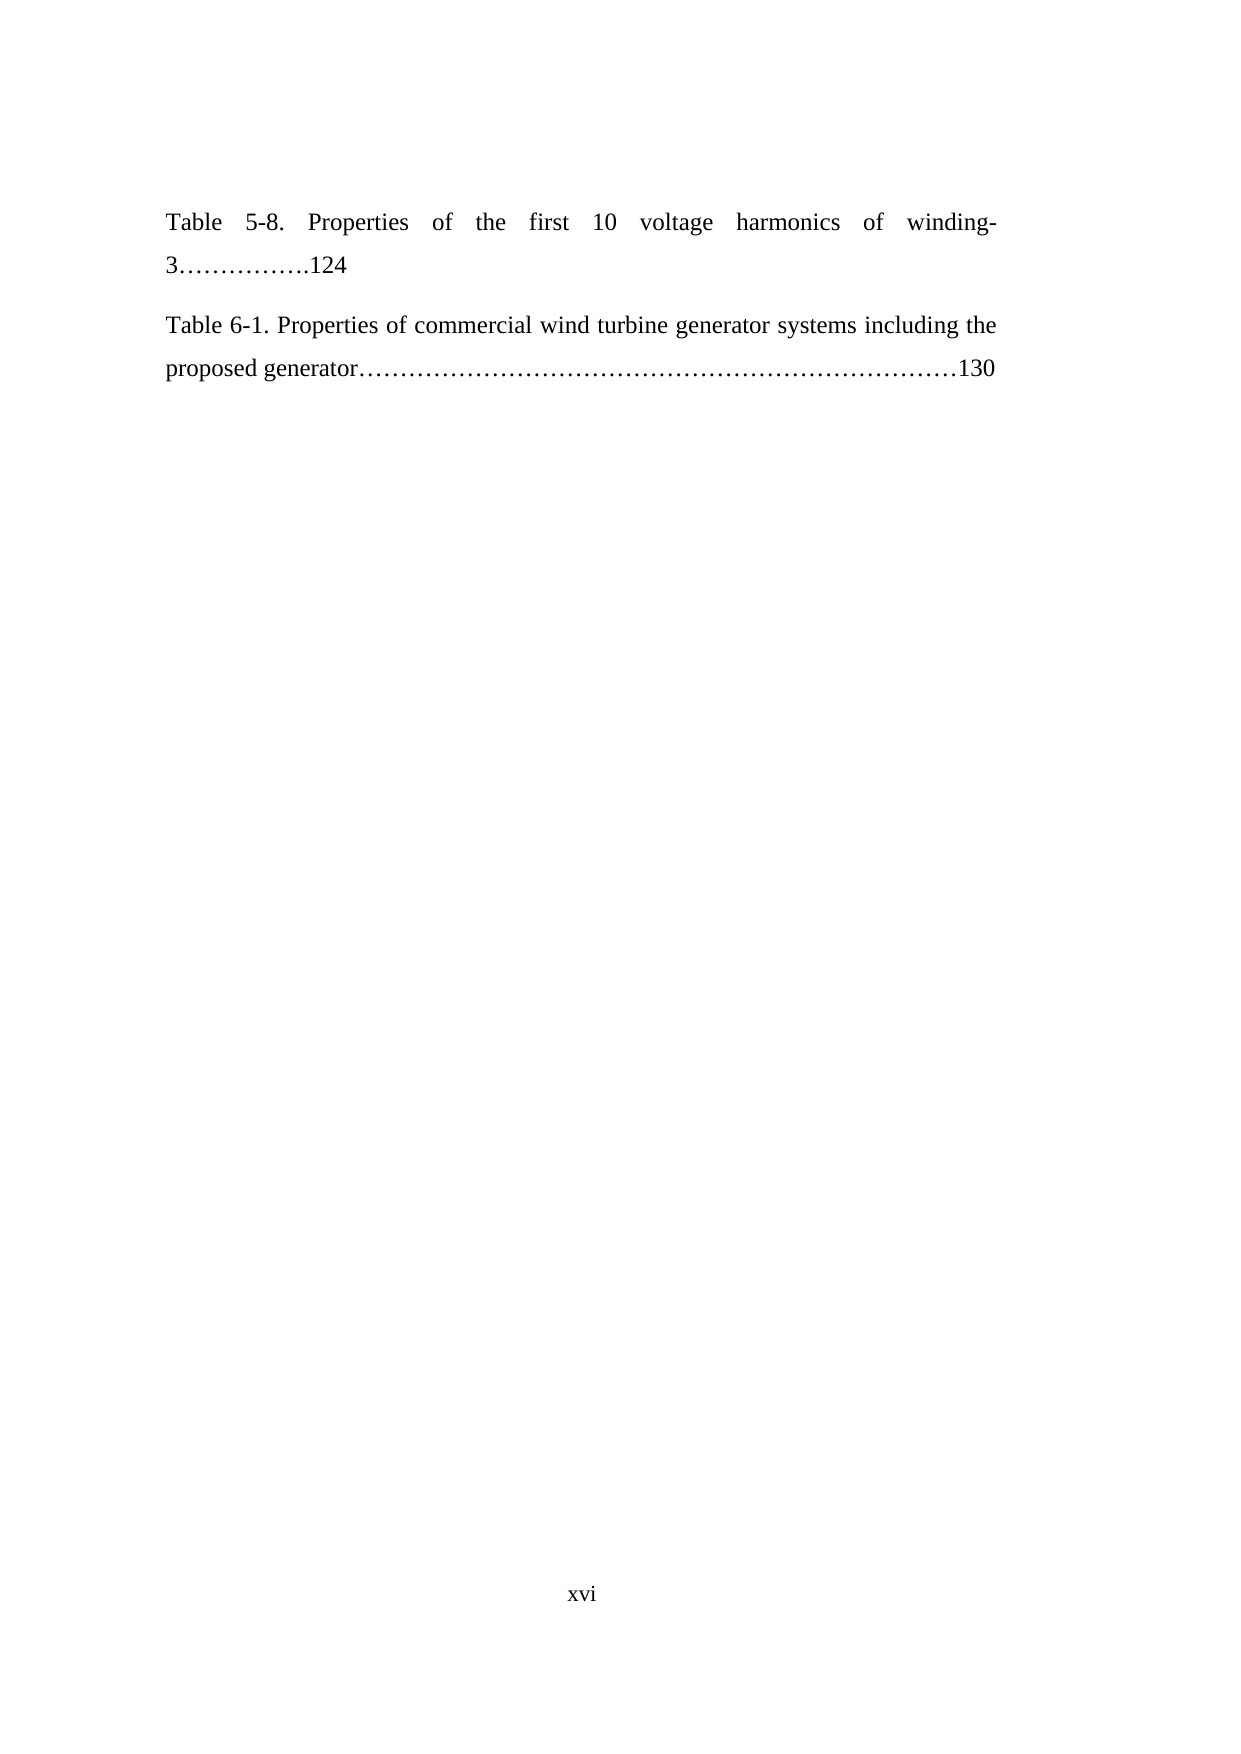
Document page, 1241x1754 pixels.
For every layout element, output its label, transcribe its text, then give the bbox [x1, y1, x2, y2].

text Table 5-8. Properties of the first 10 voltage harmonics of winding-3…………….124 [165, 207, 998, 279]
text Table 6-1. Properties of commercial wind turbine generator systems including the proposed generator………………………………………………………………130 [165, 310, 998, 382]
